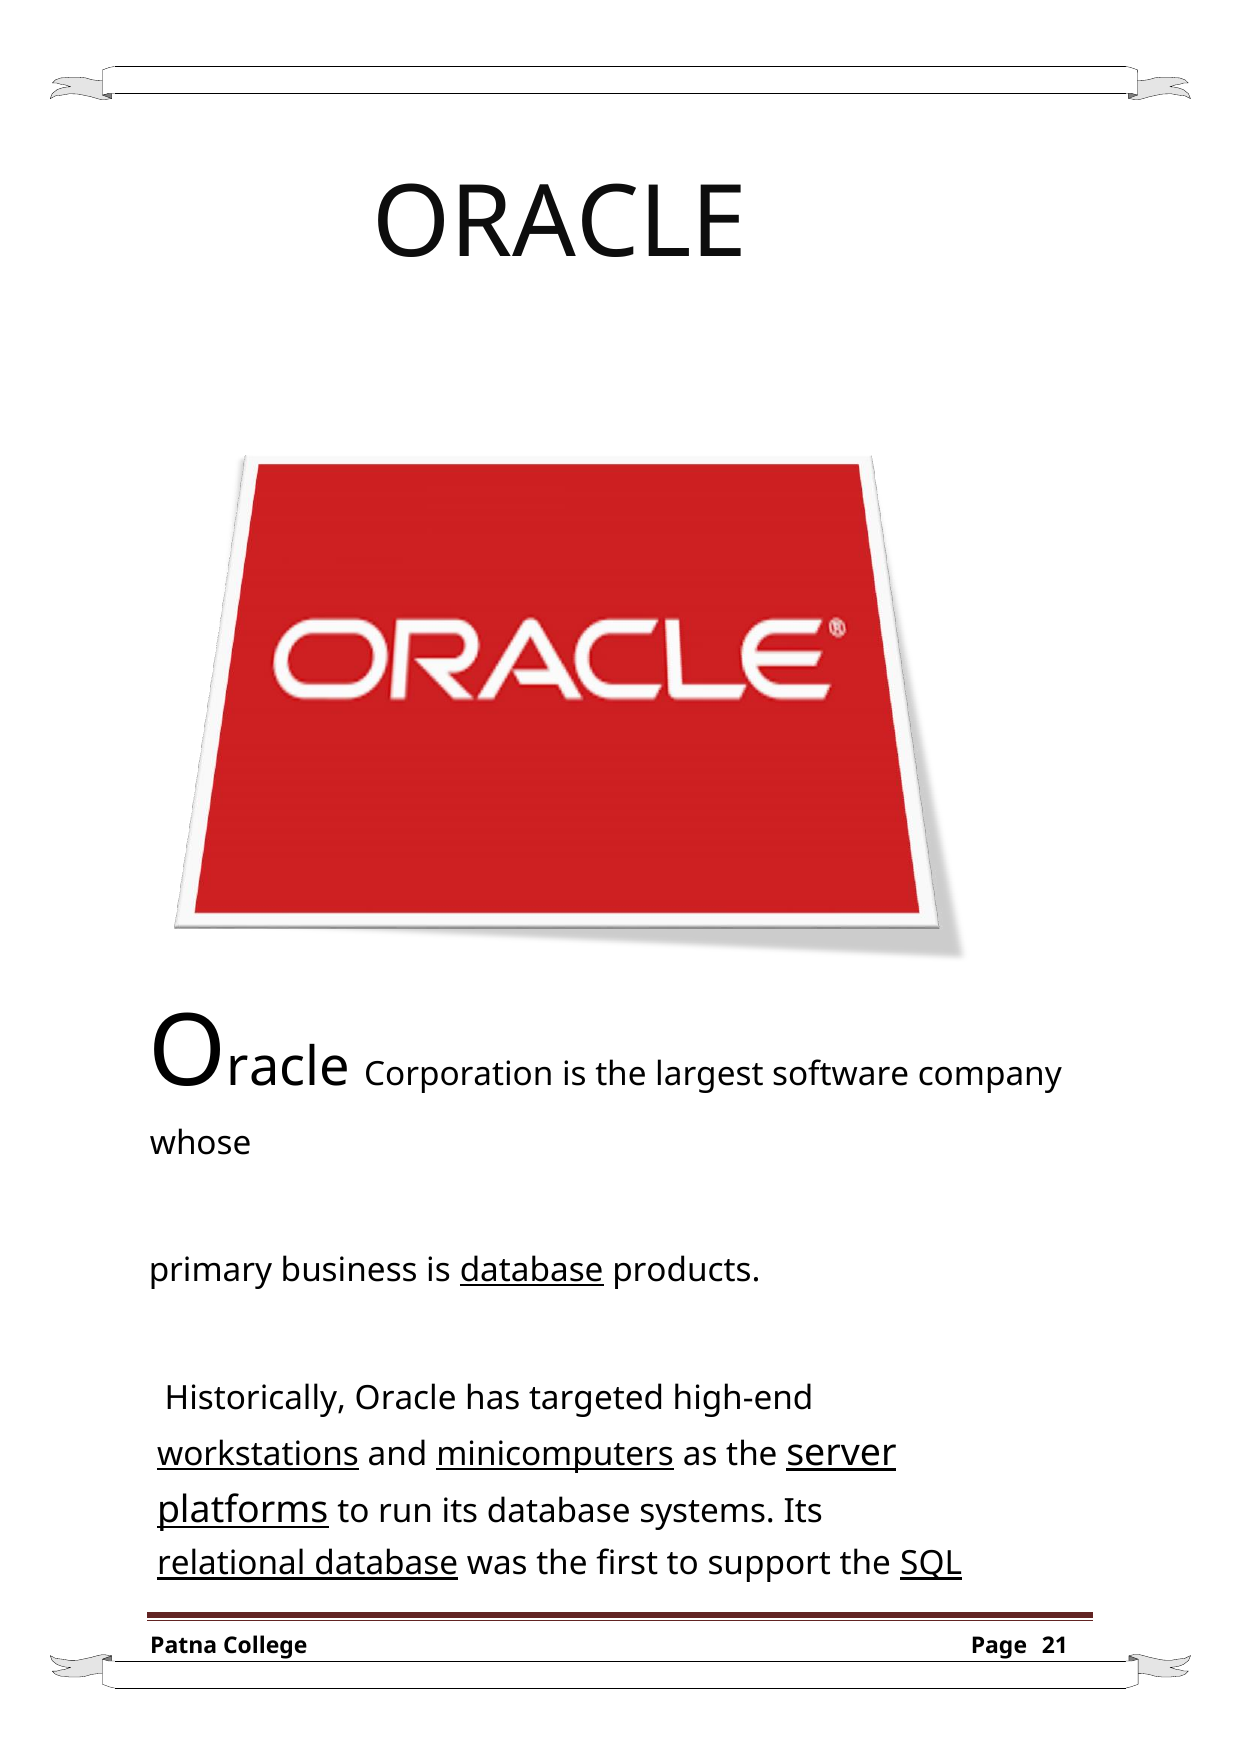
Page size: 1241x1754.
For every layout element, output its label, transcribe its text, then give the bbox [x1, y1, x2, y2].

text Oracle Corporation is the largest software company whose [148, 978, 1090, 1164]
picture [150, 449, 977, 968]
text primary business is database products. [148, 1246, 1090, 1291]
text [156, 1374, 968, 1584]
subtitle ORACLE [150, 150, 969, 286]
